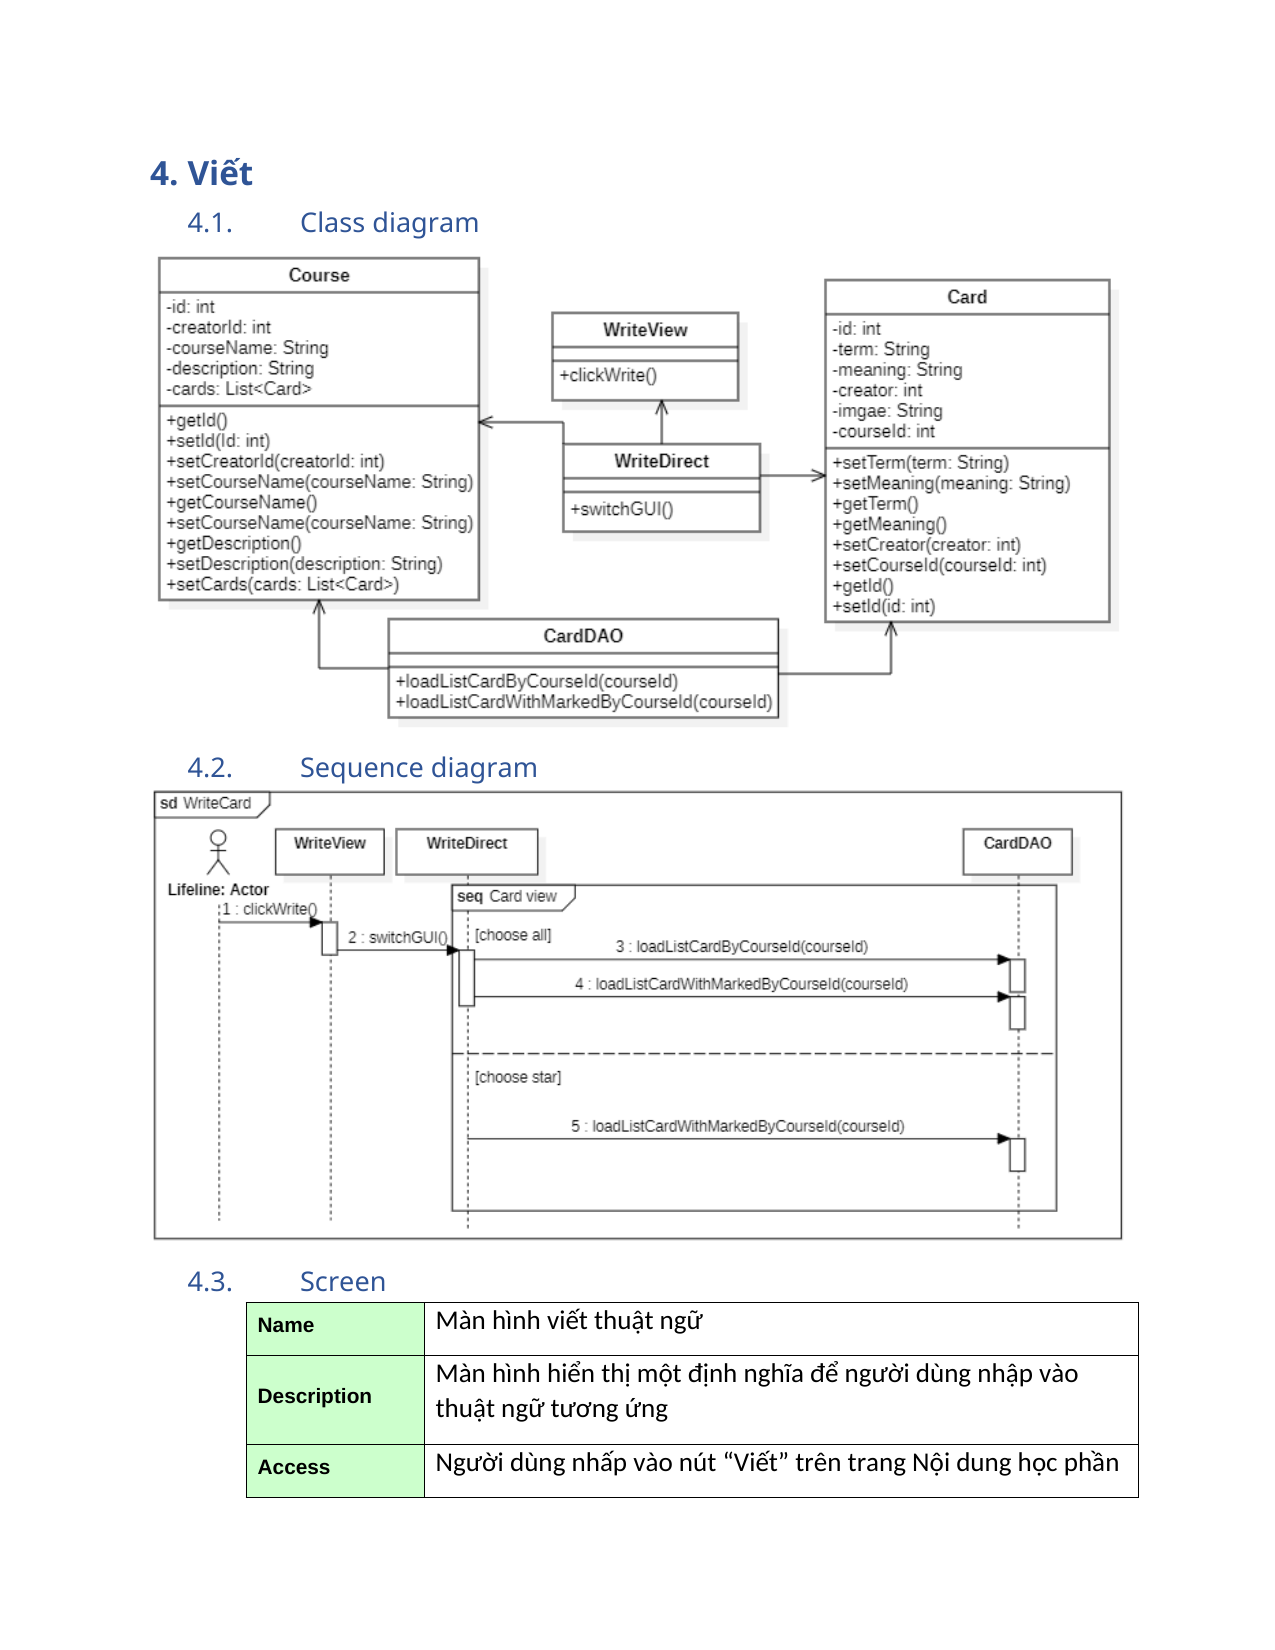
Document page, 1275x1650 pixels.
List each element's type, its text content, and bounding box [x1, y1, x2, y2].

table_cell Description [247, 1356, 424, 1444]
picture [150, 242, 1125, 730]
table_header Name [247, 1303, 424, 1355]
table_cell Người dùng nhấp vào nút “Viết” trên trang Nội dung học phần [425, 1445, 1138, 1497]
table_header Màn hình viết thuật ngữ [425, 1303, 1138, 1355]
table_cell Màn hình hiển thị một định nghĩa để người dùng nhập vào thuật ngữ tương ứng [425, 1356, 1138, 1444]
subtitle Sequence diagram [187, 749, 1125, 786]
table_cell Access [247, 1445, 424, 1497]
subtitle Screen [187, 1262, 1125, 1299]
subtitle Class diagram [187, 203, 1125, 240]
subtitle Viết [150, 150, 1125, 195]
picture [150, 788, 1125, 1243]
